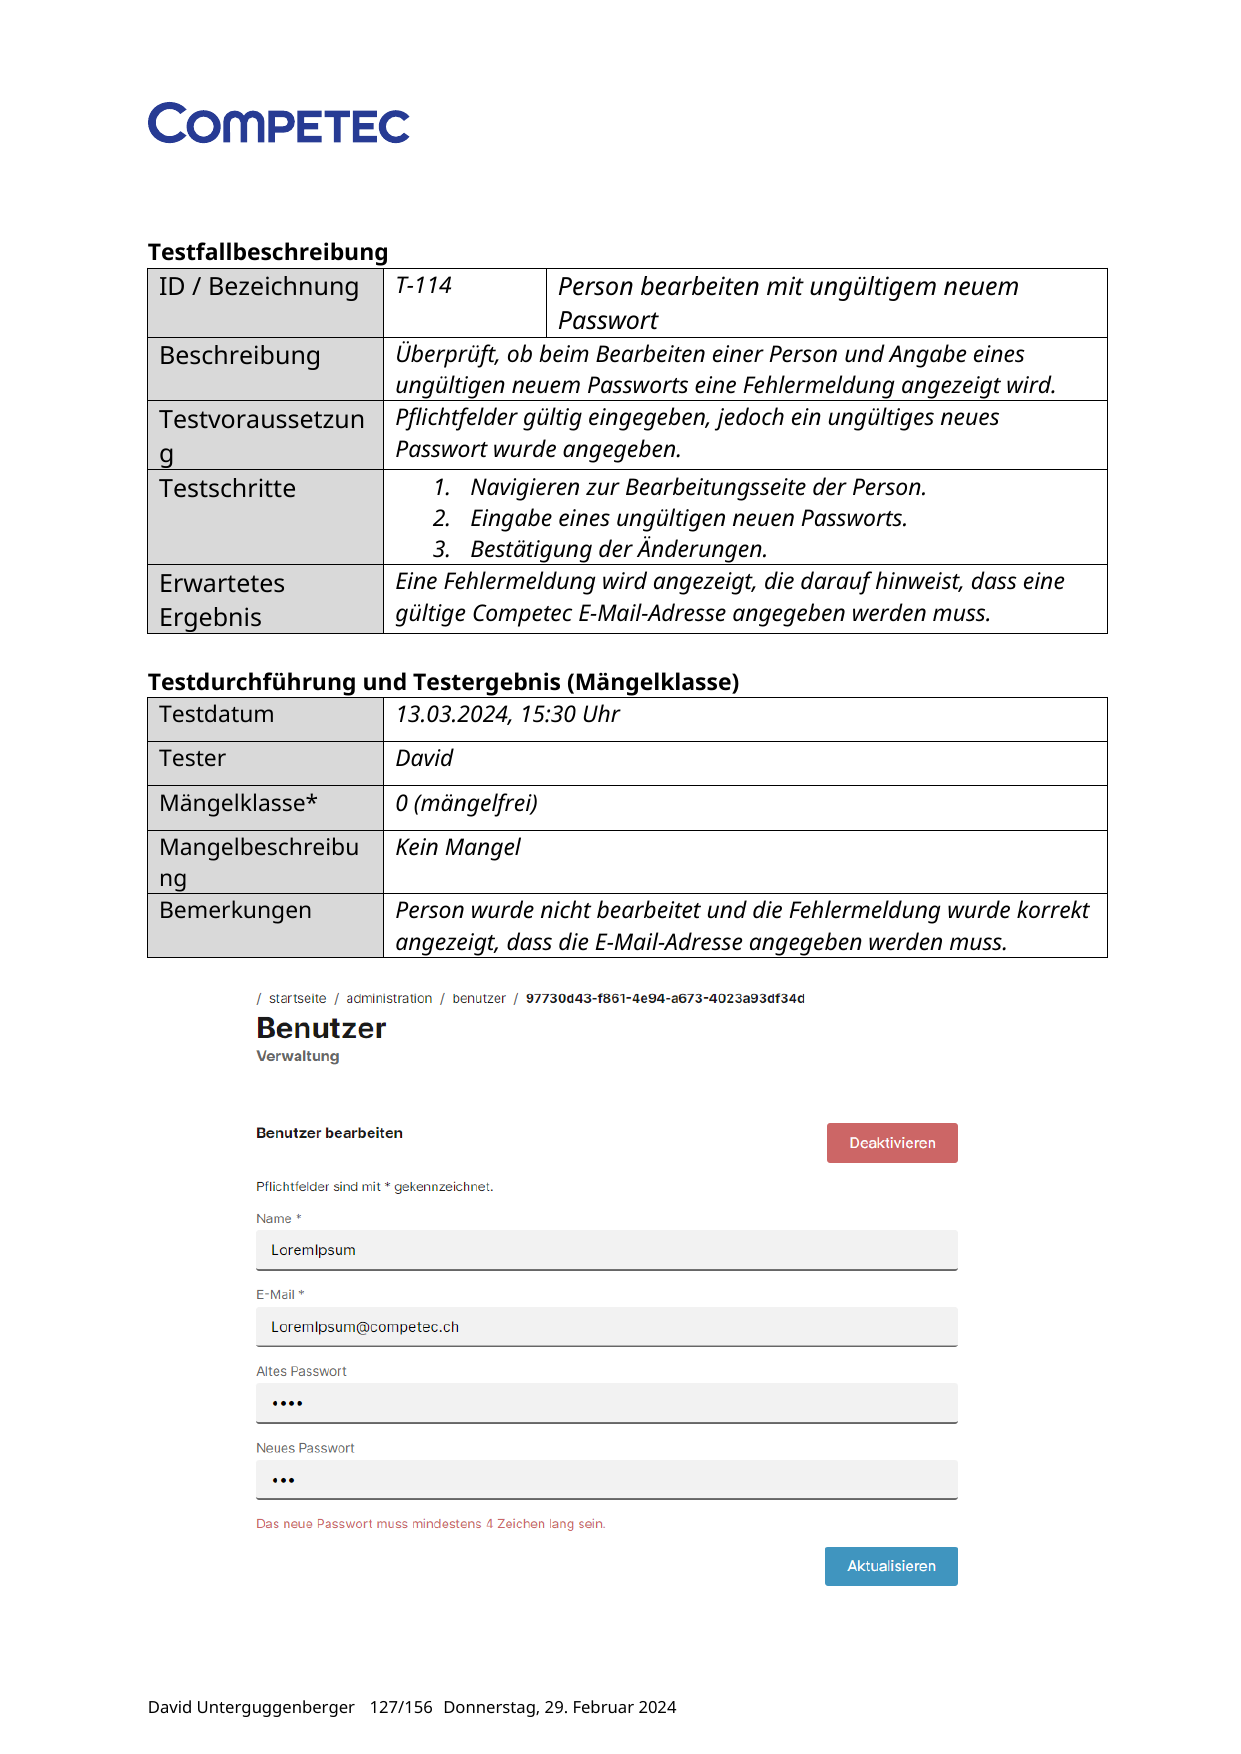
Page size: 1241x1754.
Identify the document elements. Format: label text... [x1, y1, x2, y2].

table_cell David [384, 742, 1107, 785]
table_header T-114 [384, 269, 546, 337]
table_cell 0 (mängelfrei) [384, 786, 1107, 830]
table_cell Mangelbeschreibung [148, 831, 383, 893]
table_cell Tester [148, 742, 383, 785]
table_cell Pflichtfelder gültig eingegeben, jedoch ein ungültiges neues Passwort wurde angegeben. [384, 401, 1107, 469]
table_header Testdatum [148, 698, 383, 741]
table_cell Überprüft, ob beim Bearbeiten einer Person und Angabe eines ungültigen neuem Passworts eine Fehlermeldung angezeigt wird. [384, 338, 1107, 400]
table_cell Erwartetes Ergebnis [148, 565, 383, 633]
text Testdurchführung und Testergebnis (Mängelklasse) [148, 666, 1122, 697]
table_cell Person wurde nicht bearbeitet und die Fehlermeldung wurde korrekt angezeigt, dass die E-Mail-Adresse angegeben werden muss. [384, 894, 1107, 957]
table_cell Kein Mangel [384, 831, 1107, 893]
table_cell Navigieren zur Bearbeitungsseite der Person. Eingabe eines ungültigen neuen Passworts. Bestätigung der Änderungen. [384, 470, 1107, 564]
table_cell Bemerkungen [148, 894, 383, 957]
table_cell Testvoraussetzung [148, 401, 383, 469]
table_cell Eine Fehlermeldung wird angezeigt, die darauf hinweist, dass eine gültige Competec E-Mail-Adresse angegeben werden muss. [384, 565, 1107, 633]
table_header 13.03.2024, 15:30 Uhr [384, 698, 1107, 741]
picture [234, 973, 1036, 1633]
text Testfallbeschreibung [148, 236, 1122, 267]
table_cell Mängelklasse* [148, 786, 383, 830]
table_cell Beschreibung [148, 338, 383, 400]
table_header ID / Bezeichnung [148, 269, 383, 337]
table_cell Testschritte [148, 470, 383, 564]
table_header Person bearbeiten mit ungültigem neuem Passwort [547, 269, 1107, 337]
